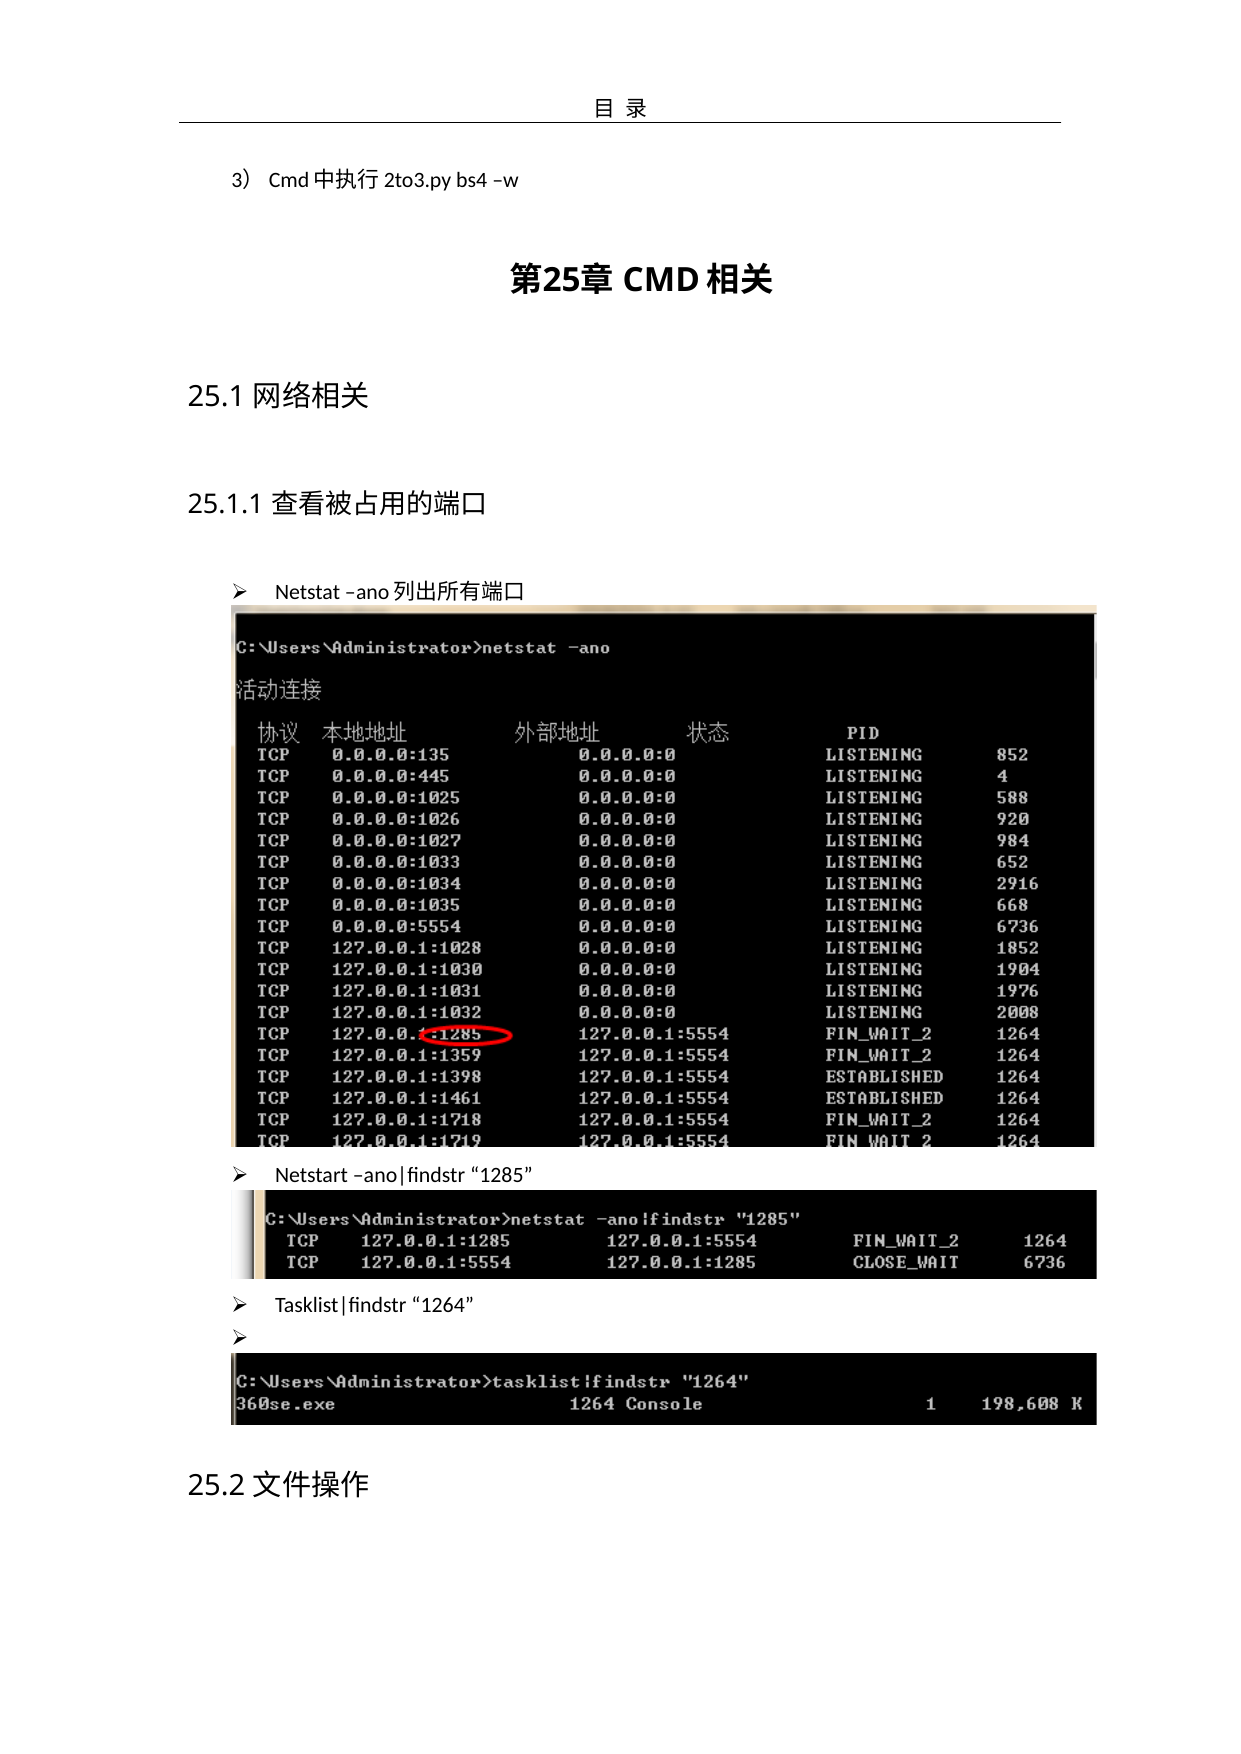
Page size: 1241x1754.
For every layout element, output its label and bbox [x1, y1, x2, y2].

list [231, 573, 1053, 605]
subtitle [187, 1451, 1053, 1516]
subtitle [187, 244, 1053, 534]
picture [231, 1353, 1097, 1425]
picture [231, 605, 1097, 1147]
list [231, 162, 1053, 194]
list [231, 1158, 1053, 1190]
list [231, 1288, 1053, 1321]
picture [231, 1190, 1097, 1279]
